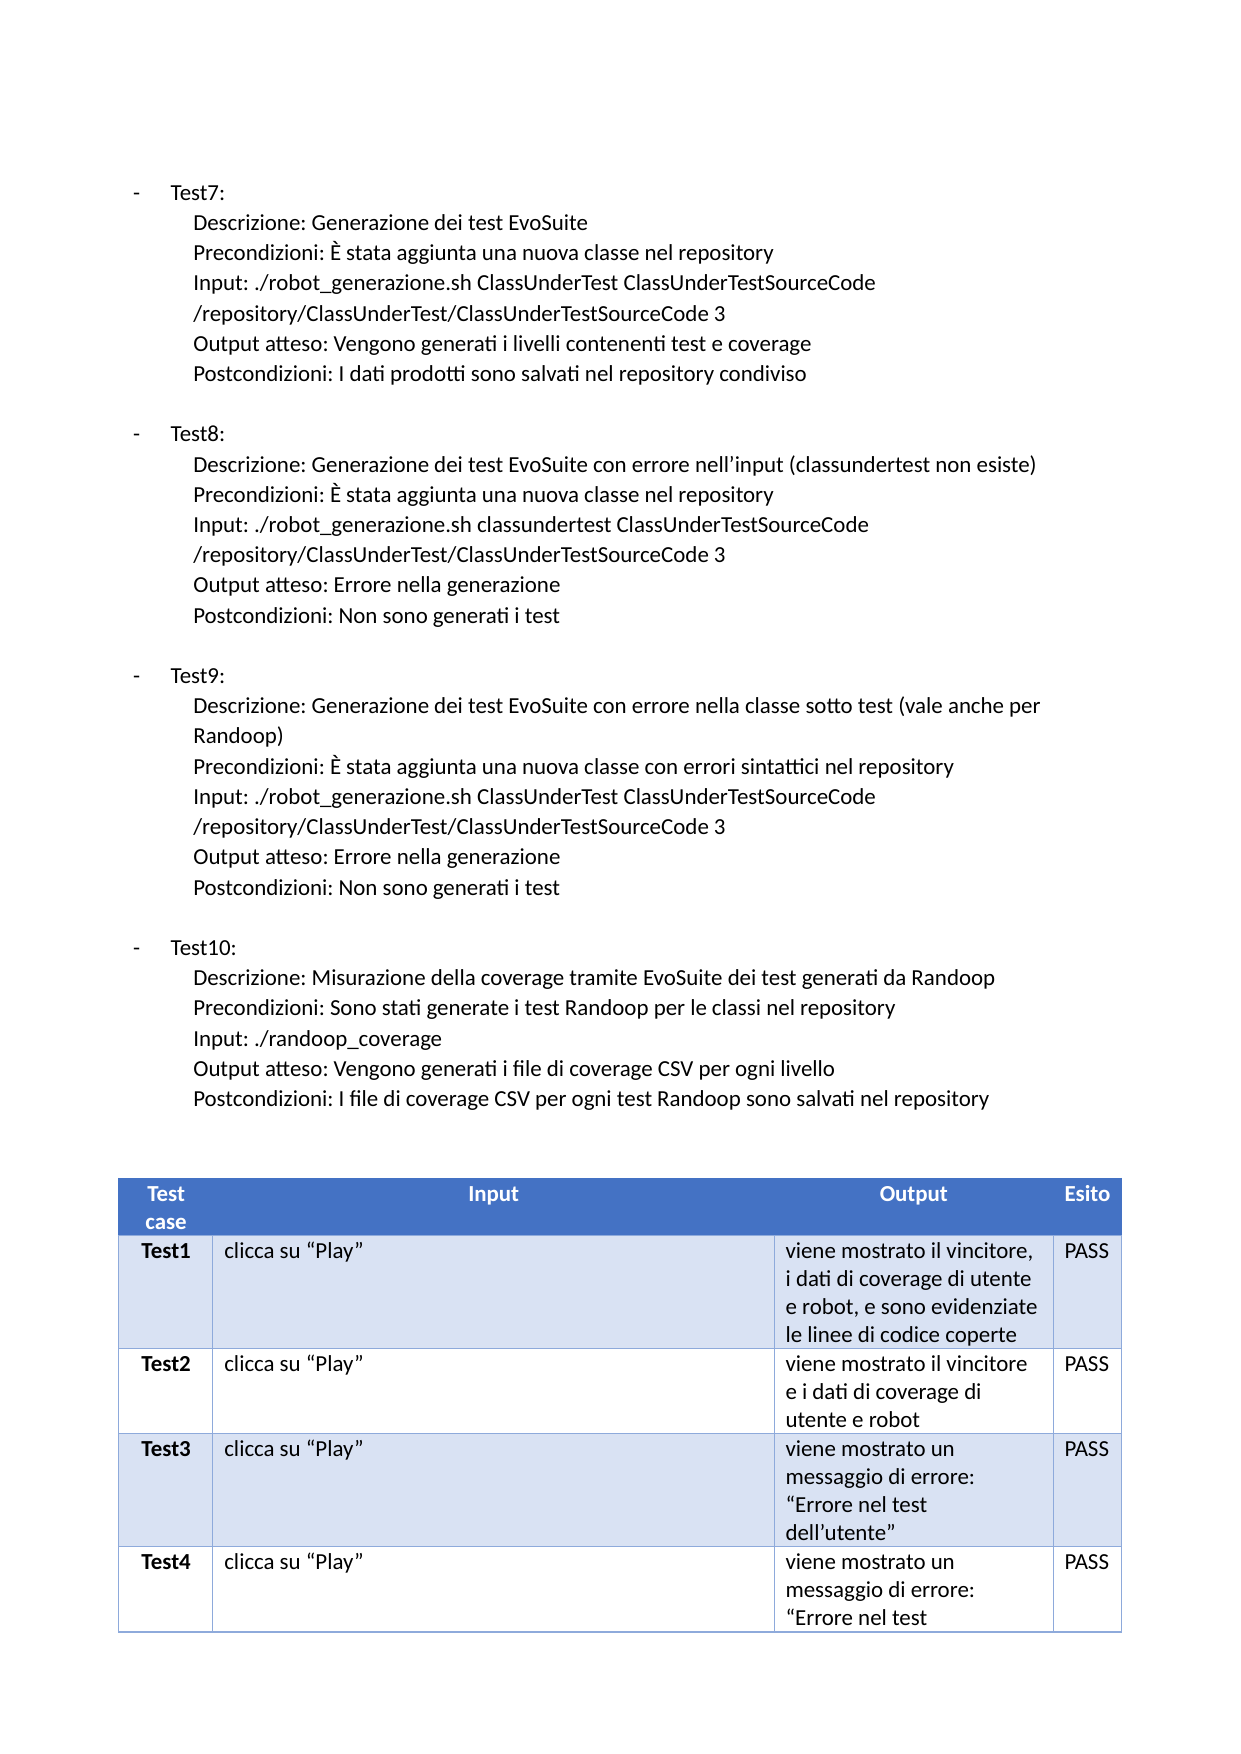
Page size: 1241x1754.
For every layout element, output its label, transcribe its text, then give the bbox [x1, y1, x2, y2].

table_cell PASS [1054, 1434, 1121, 1546]
list Precondizioni: È stata aggiunta una nuova classe nel repository [193, 480, 1122, 508]
list Postcondizioni: I file di coverage CSV per ogni test Randoop sono salvati nel repository [193, 1084, 1122, 1112]
list Precondizioni: È stata aggiunta una nuova classe nel repository [193, 238, 1122, 266]
table_cell clicca su “Play” [213, 1236, 774, 1348]
table_header Output [775, 1179, 1053, 1235]
list Descrizione: Generazione dei test EvoSuite [193, 208, 1122, 236]
list Postcondizioni: I dati prodotti sono salvati nel repository condiviso [193, 359, 1122, 387]
table_cell Test3 [119, 1434, 212, 1546]
list Input: ./robot_generazione.sh ClassUnderTest ClassUnderTestSourceCode /repository/ClassUnderTest/ClassUnderTestSourceCode 3 [193, 782, 1122, 840]
table_header Input [213, 1179, 774, 1235]
list Output atteso: Errore nella generazione [193, 571, 1122, 598]
table_cell viene mostrato il vincitore, i dati di coverage di utente e robot, e sono evidenziate le linee di codice coperte [775, 1236, 1053, 1348]
table_cell clicca su “Play” [213, 1434, 774, 1546]
list Input: ./robot_generazione.sh ClassUnderTest ClassUnderTestSourceCode /repository/ClassUnderTest/ClassUnderTestSourceCode 3 [193, 268, 1122, 327]
list Test8: [133, 419, 1122, 447]
list Descrizione: Generazione dei test EvoSuite con errore nell’input (classundertest non esiste) [193, 450, 1122, 478]
table_cell Test2 [119, 1349, 212, 1433]
table_header Esito [1054, 1179, 1121, 1235]
list Output atteso: Errore nella generazione [193, 842, 1122, 870]
table_cell clicca su “Play” [213, 1349, 774, 1433]
list Output atteso: Vengono generati i file di coverage CSV per ogni livello [193, 1054, 1122, 1082]
list Postcondizioni: Non sono generati i test [193, 873, 1122, 901]
table_cell Test1 [119, 1236, 212, 1348]
list Test7: [133, 178, 1122, 206]
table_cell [775, 1547, 1053, 1631]
list Precondizioni: È stata aggiunta una nuova classe con errori sintattici nel repository [193, 752, 1122, 780]
list Input: ./robot_generazione.sh classundertest ClassUnderTestSourceCode /repository/ClassUnderTest/ClassUnderTestSourceCode 3 [193, 510, 1122, 568]
table_cell Test4 [119, 1547, 212, 1631]
table_cell viene mostrato il vincitore e i dati di coverage di utente e robot [775, 1349, 1053, 1433]
table_header Test case [119, 1179, 212, 1235]
list Precondizioni: Sono stati generate i test Randoop per le classi nel repository [193, 993, 1122, 1021]
list Postcondizioni: Non sono generati i test [193, 601, 1122, 629]
list Output atteso: Vengono generati i livelli contenenti test e coverage [193, 329, 1122, 357]
table_cell PASS [1054, 1547, 1121, 1631]
table_cell PASS [1054, 1349, 1121, 1433]
table_cell PASS [1054, 1236, 1121, 1348]
list Descrizione: Generazione dei test EvoSuite con errore nella classe sotto test (vale anche per Randoop) [193, 691, 1122, 749]
list Test10: [133, 933, 1122, 961]
list Input: ./randoop_coverage [193, 1024, 1122, 1052]
table_cell clicca su “Play” [213, 1547, 774, 1631]
list Test9: [133, 661, 1122, 689]
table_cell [775, 1434, 1053, 1546]
list Descrizione: Misurazione della coverage tramite EvoSuite dei test generati da Randoop [193, 963, 1122, 991]
